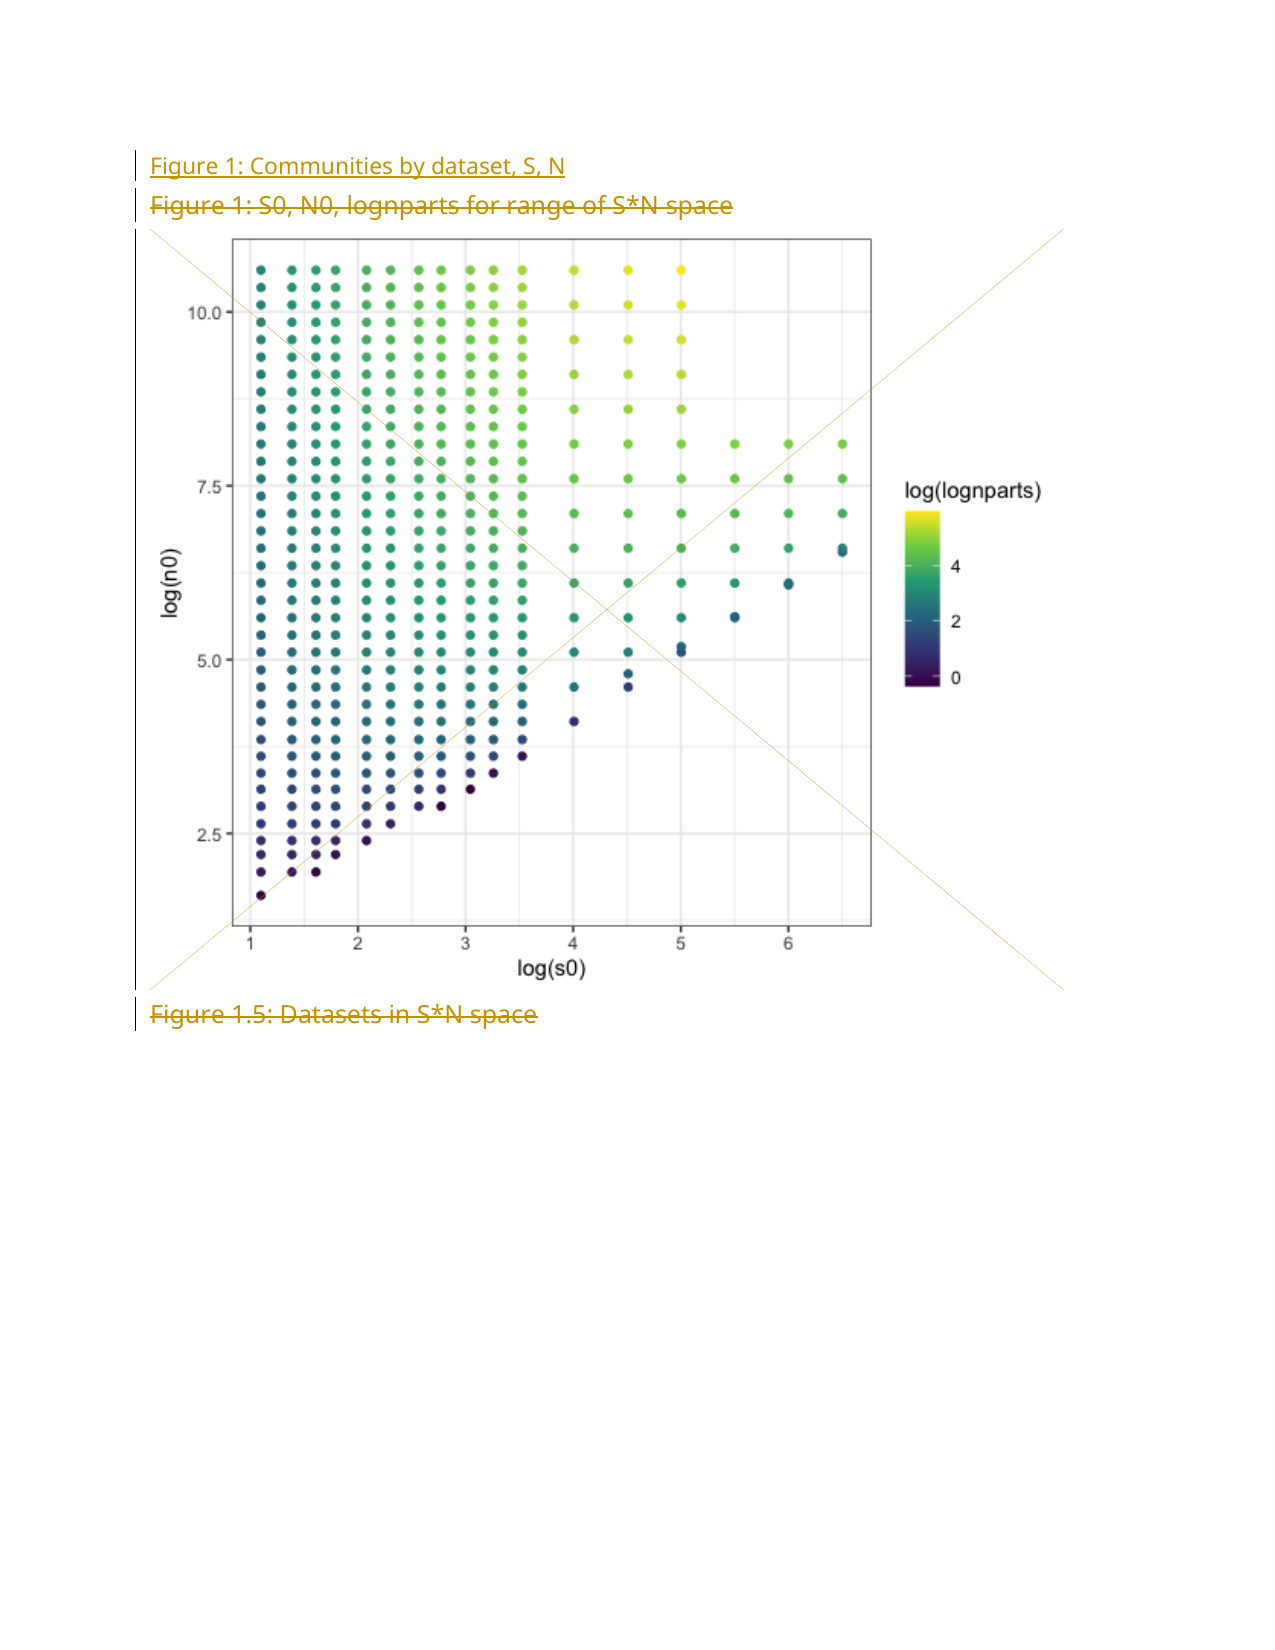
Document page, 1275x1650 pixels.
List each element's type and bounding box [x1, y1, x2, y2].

picture [608, 230, 1064, 989]
picture [151, 228, 1063, 608]
picture [151, 611, 1063, 991]
picture [150, 230, 606, 989]
